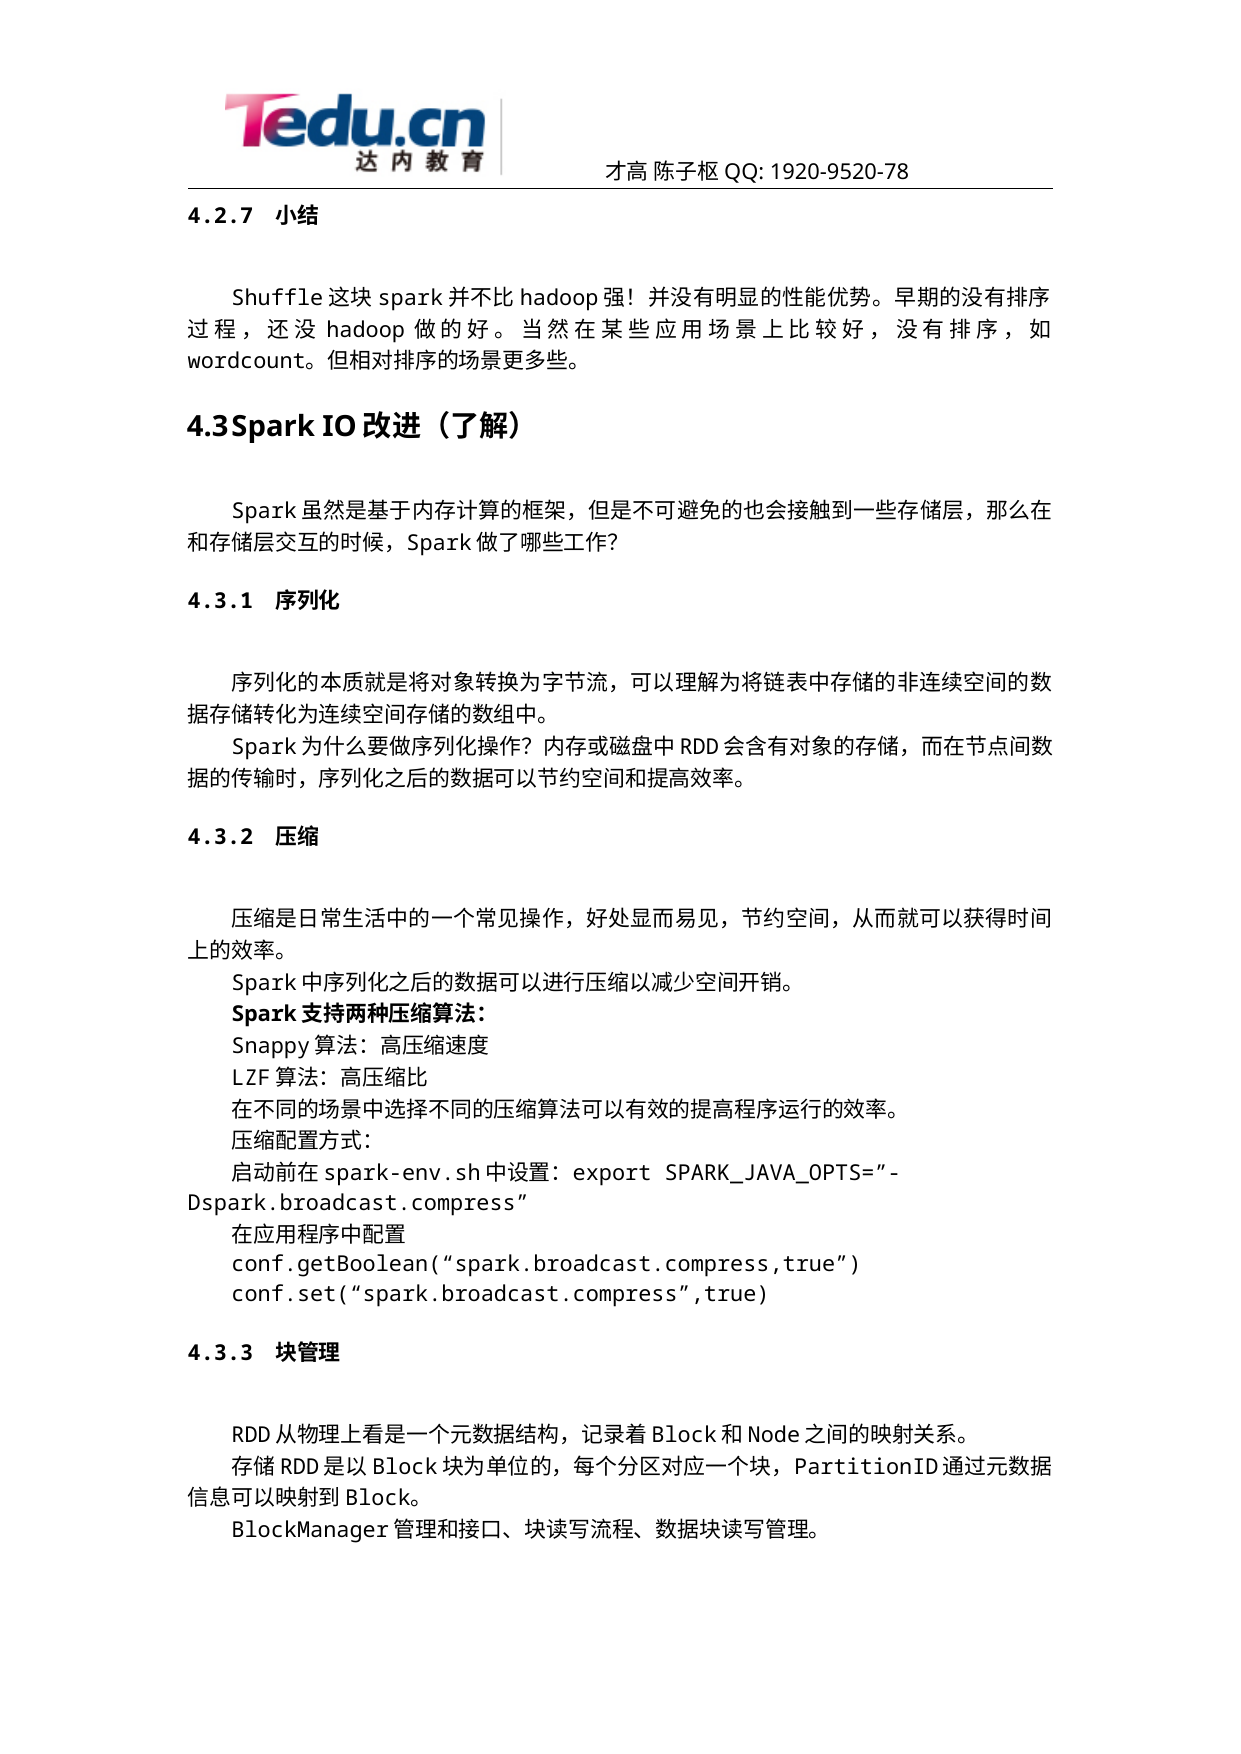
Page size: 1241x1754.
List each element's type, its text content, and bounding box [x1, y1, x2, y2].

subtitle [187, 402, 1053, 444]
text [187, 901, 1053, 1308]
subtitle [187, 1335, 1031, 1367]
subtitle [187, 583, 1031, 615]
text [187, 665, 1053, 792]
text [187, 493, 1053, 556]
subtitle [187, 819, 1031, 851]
subtitle 小结 [187, 198, 1031, 229]
picture [225, 88, 507, 180]
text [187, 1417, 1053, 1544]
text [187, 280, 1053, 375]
